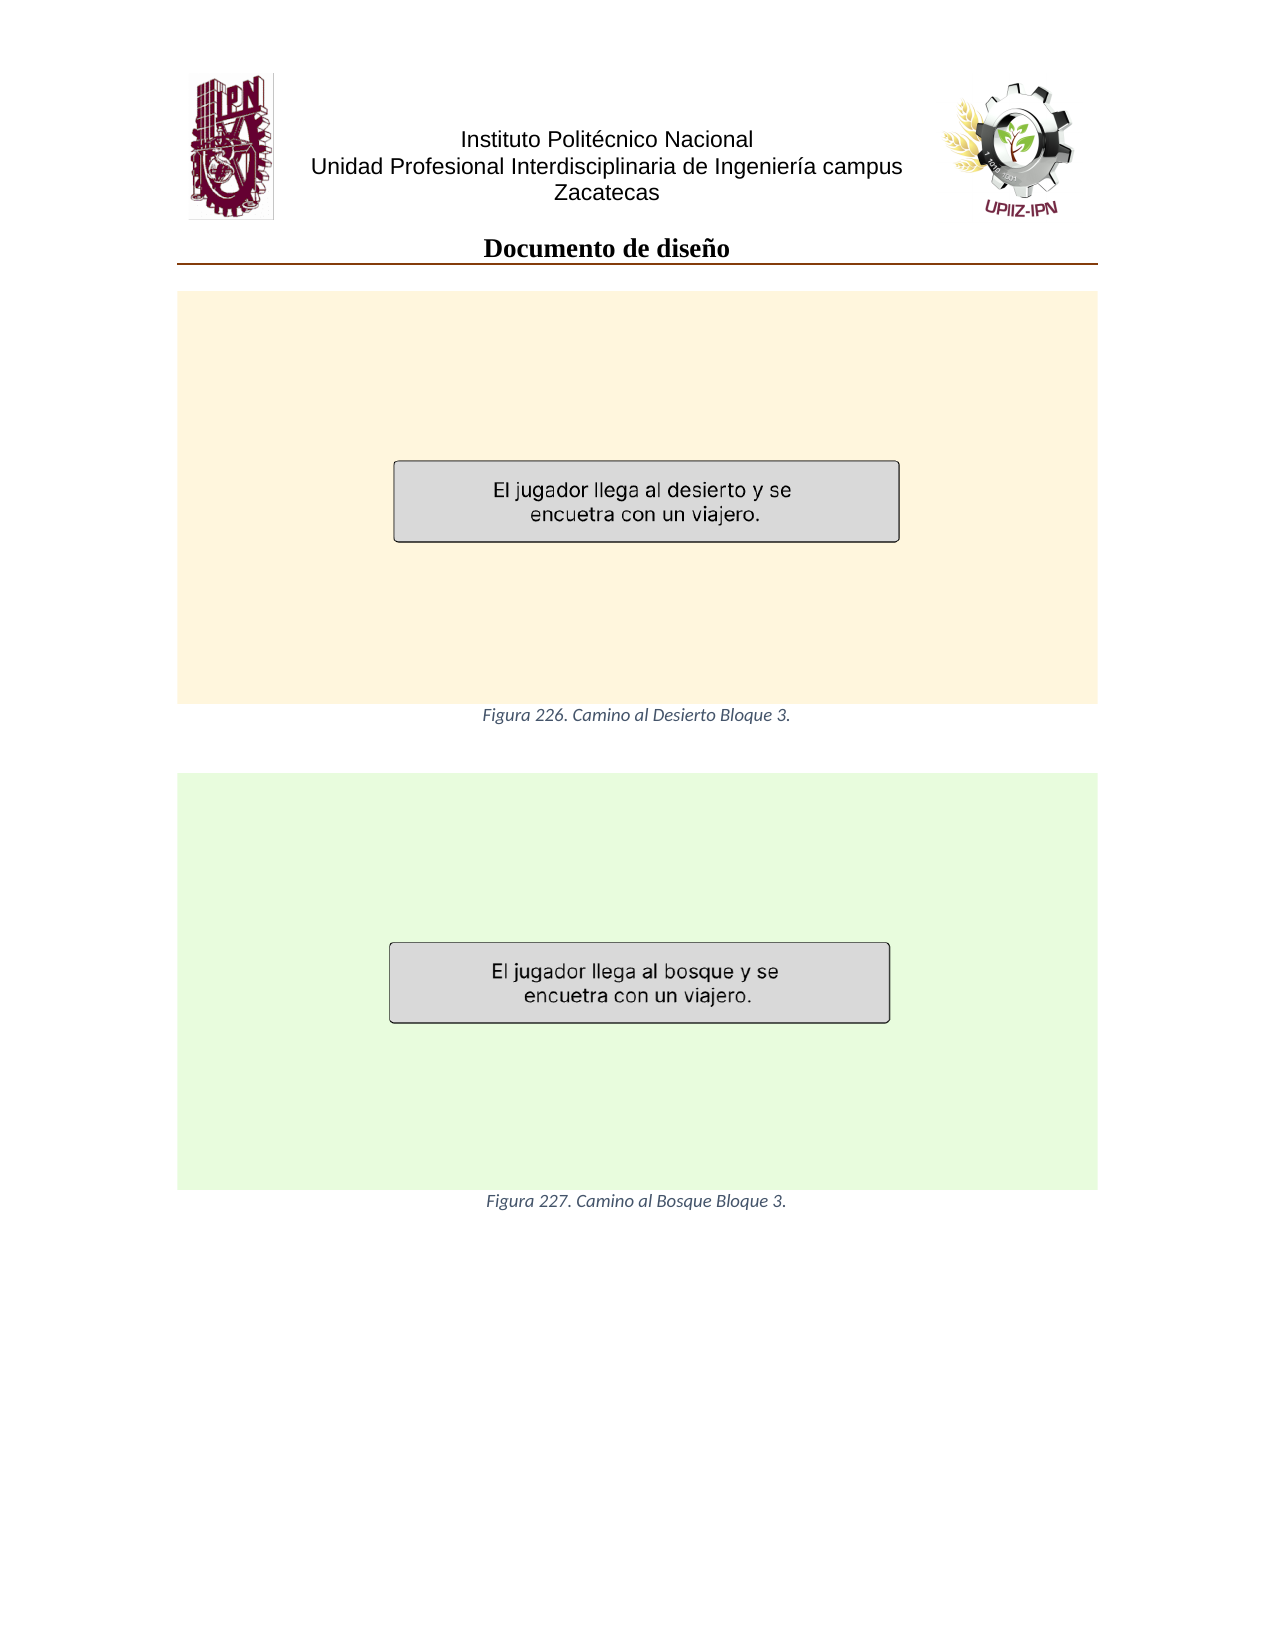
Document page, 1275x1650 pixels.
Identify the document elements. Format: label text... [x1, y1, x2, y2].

picture [188, 73, 274, 220]
picture [936, 73, 1083, 223]
text Figura 226. Camino al Desierto Bloque 3. [177, 704, 1098, 726]
picture [177, 773, 1098, 1190]
picture [177, 291, 1098, 704]
text Figura 227. Camino al Bosque Bloque 3. [177, 1190, 1098, 1212]
